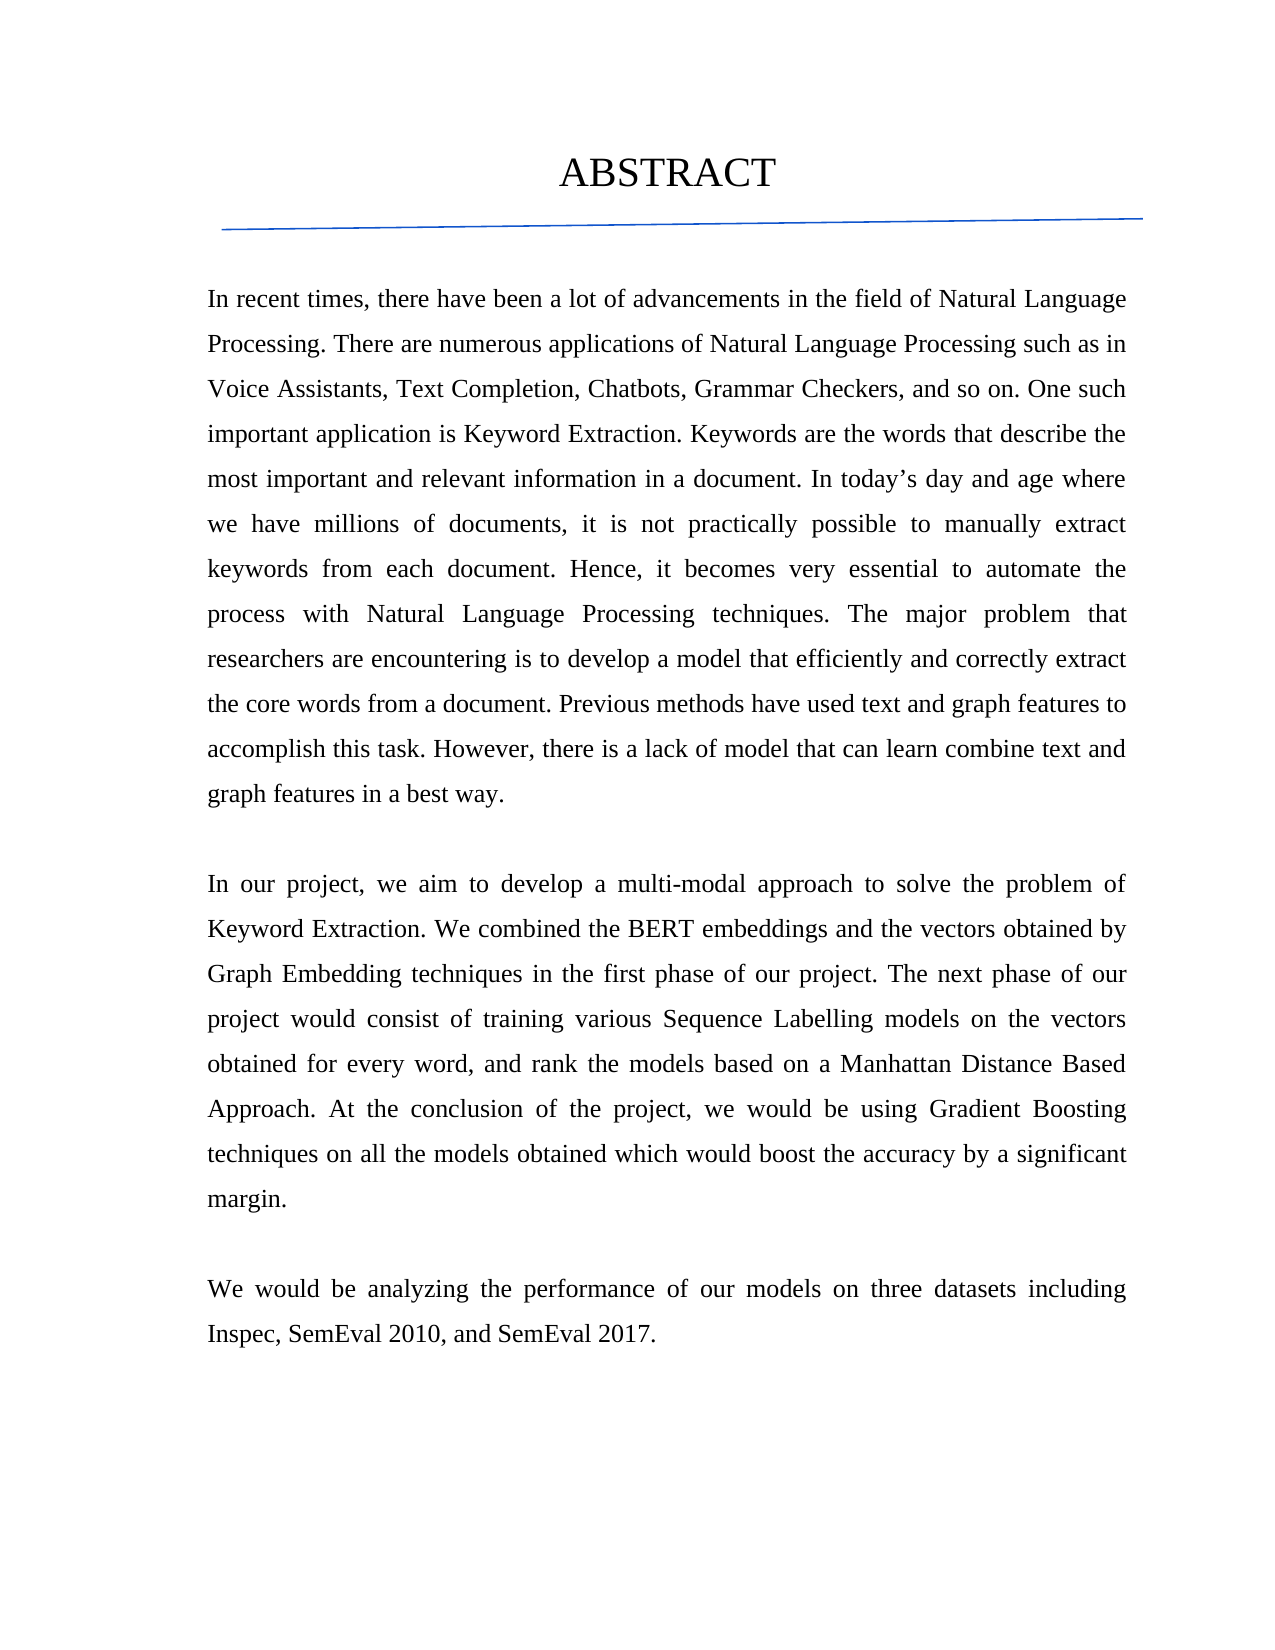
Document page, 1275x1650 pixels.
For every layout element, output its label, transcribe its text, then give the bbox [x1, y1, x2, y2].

text In our project, we aim to develop a multi-modal approach to solve the problem of Keyword Extraction. We combined the BERT embeddings and the vectors obtained by Graph Embedding techniques in the first phase of our project. The next phase of our project would consist of training various Sequence Labelling models on the vectors obtained for every word, and rank the models based on a Manhattan Distance Based Approach. At the conclusion of the project, we would be using Gradient Boosting techniques on all the models obtained which would boost the accuracy by a significant margin. [207, 868, 1128, 1213]
text ABSTRACT [207, 147, 1128, 195]
text In recent times, there have been a lot of advancements in the field of Natural Language Processing. There are numerous applications of Natural Language Processing such as in Voice Assistants, Text Completion, Chatbots, Grammar Checkers, and so on. One such important application is Keyword Extraction. Keywords are the words that describe the most important and relevant information in a document. In today’s day and age where we have millions of documents, it is not practically possible to manually extract keywords from each document. Hence, it becomes very essential to automate the process with Natural Language Processing techniques. The major problem that researchers are encountering is to develop a model that efficiently and correctly extract the core words from a document. Previous methods have used text and graph features to accomplish this task. However, there is a lack of model that can learn combine text and graph features in a best way. [207, 283, 1128, 808]
text We would be analyzing the performance of our models on three datasets including Inspec, SemEval 2010, and SemEval 2017. [207, 1273, 1128, 1348]
